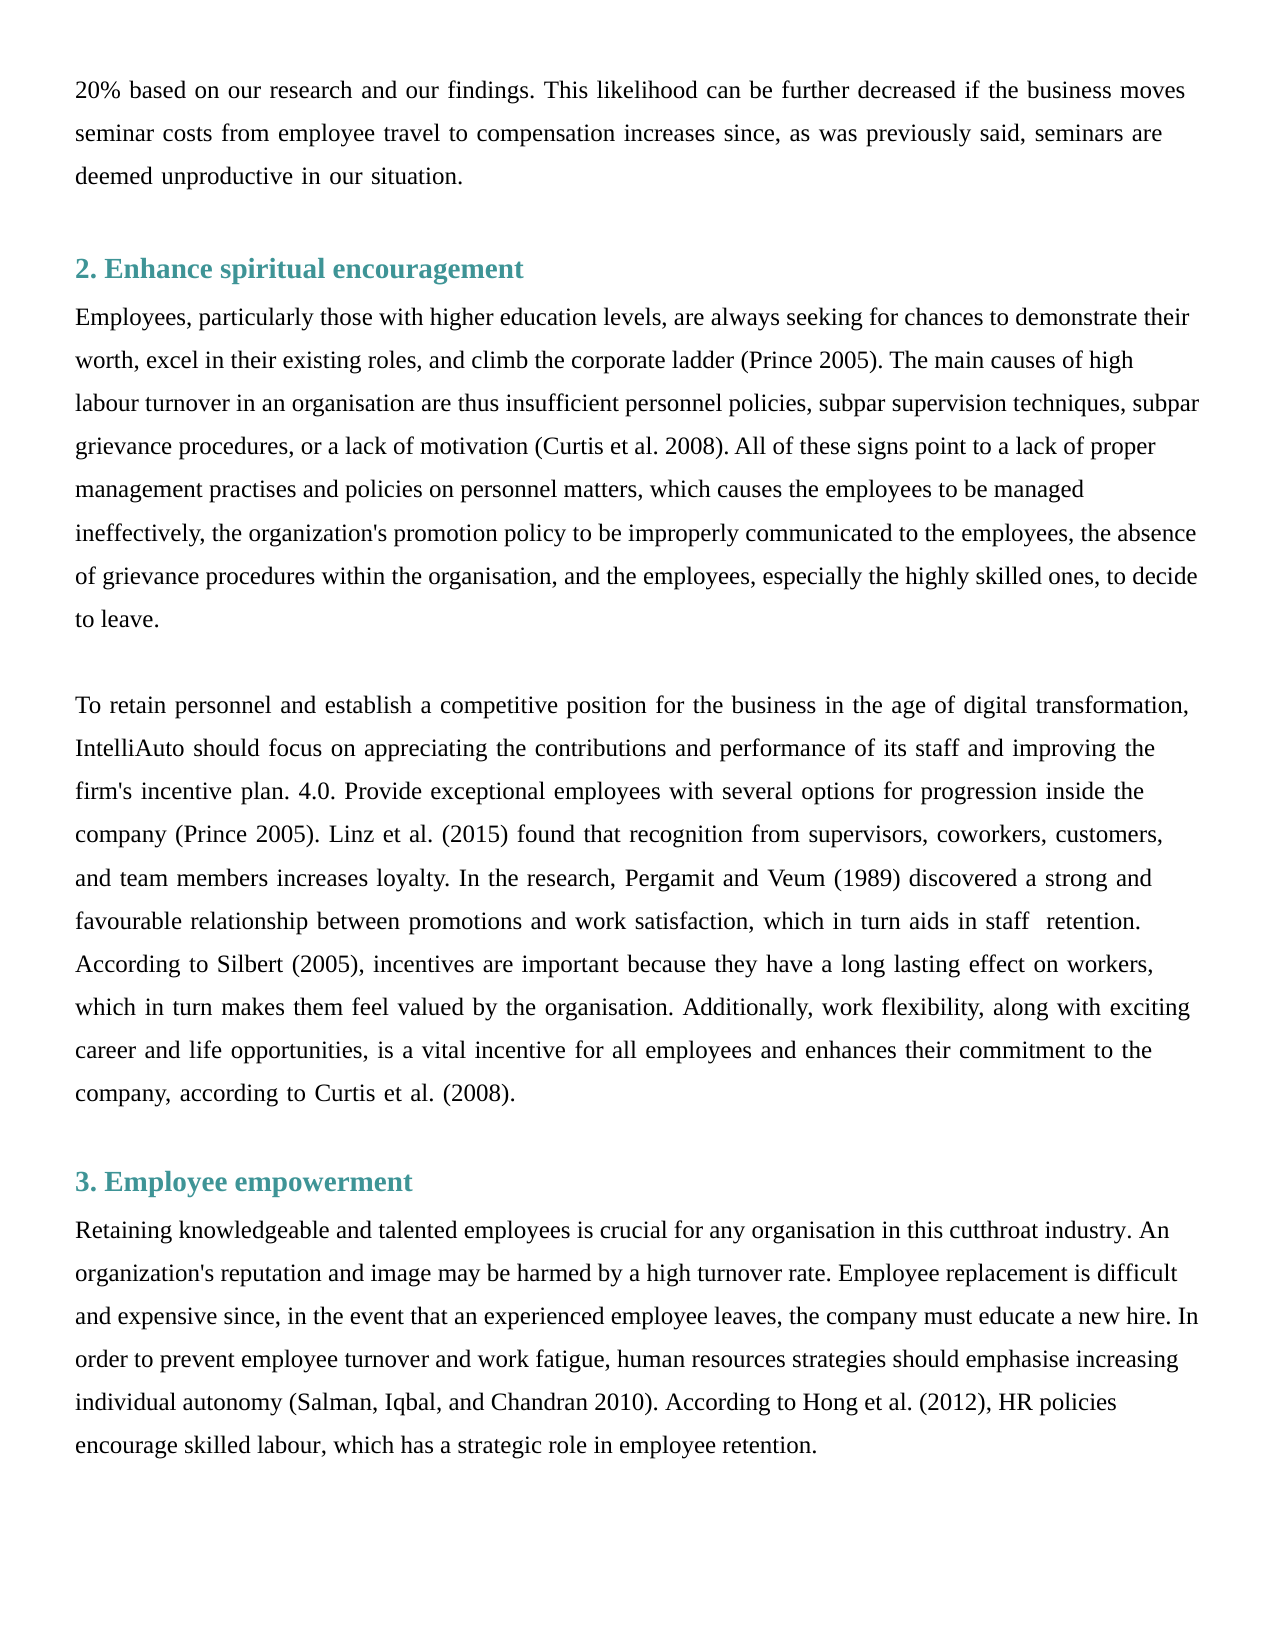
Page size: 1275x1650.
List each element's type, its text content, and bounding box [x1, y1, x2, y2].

subtitle 2. Enhance spiritual encouragement [75, 252, 1200, 285]
text Employees, particularly those with higher education levels, are always seeking for chances to demonstrate their worth, excel in their existing roles, and climb the corporate ladder (Prince 2005). The main causes of high labour turnover in an organisation are thus insufficient personnel policies, subpar supervision techniques, subpar grievance procedures, or a lack of motivation (Curtis et al. 2008). All of these signs point to a lack of proper management practises and policies on personnel matters, which causes the employees to be managed ineffectively, the organization's promotion policy to be improperly communicated to the employees, the absence of grievance procedures within the organisation, and the employees, especially the highly skilled ones, to decide to leave. [75, 302, 1200, 633]
text To-retain-personnel-and-establish-a-competitive-position-for-the-business-in-the-age-of-digital-transformation,-IntelliAuto-should-focus-on-appreciating-the-contributions-and-performance-of-its-staff-and-improving-the-firm's-incentive-plan.-4.0.-Provide-exceptional-employees-with-several-options-for-progression-inside-the-company-(Prince-2005).-Linz-et-al.-(2015)-found-that-recognition-from-supervisors,-coworkers,-customers,-and-team-members-increases-loyalty.-In-the-research,-Pergamit-and-Veum-(1989)-discovered-a-strong-and-favourable-relationship-between-promotions-and-work-satisfaction,-which-in-turn-aids-in-staff--retention.-According-to-Silbert-(2005),-incentives-are-important-because-they-have-a-long-lasting-effect-on-workers,-which-in-turn-makes-them-feel-valued-by-the-organisation.-Additionally,-work-flexibility,-along-with-exciting-career-and-life-opportunities,-is-a-vital-incentive-for-all-employees-and-enhances-their-commitment-to-the-company,-according-to-Curtis-et-al.-(2008). [75, 690, 1200, 1107]
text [75, 75, 1200, 190]
text Retaining knowledgeable and talented employees is crucial for any organisation in this cutthroat industry. An organization's reputation and image may be harmed by a high turnover rate. Employee replacement is difficult and expensive since, in the event that an experienced employee leaves, the company must educate a new hire. In order to prevent employee turnover and work fatigue, human resources strategies should emphasise increasing individual autonomy (Salman, Iqbal, and Chandran 2010). According to Hong et al. (2012), HR policies encourage skilled labour, which has a strategic role in employee retention. [75, 1215, 1200, 1459]
text 3. Employee empowerment [75, 1164, 1200, 1198]
